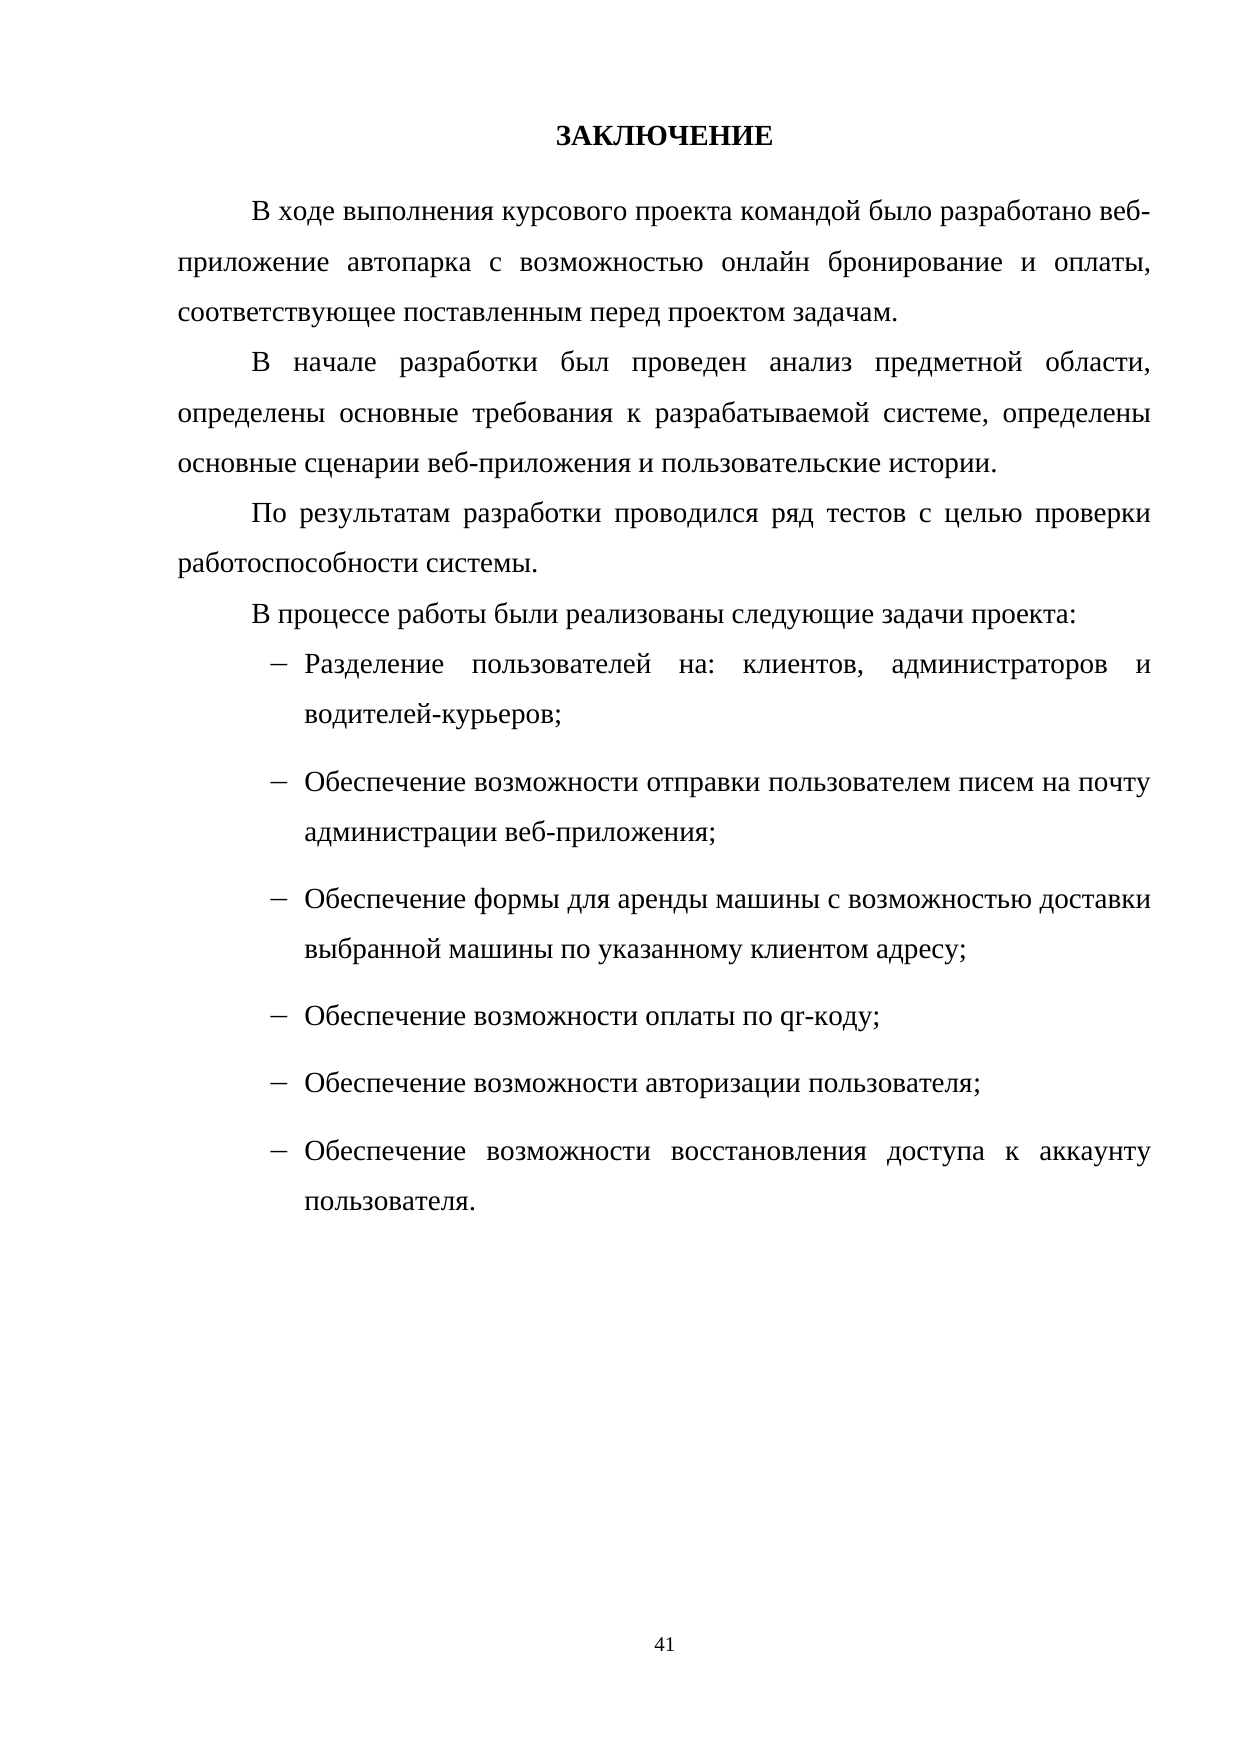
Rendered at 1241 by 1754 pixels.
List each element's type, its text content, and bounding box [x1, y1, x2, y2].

text Обеспечение возможности отправки пользователем писем на почту администрации веб-приложения; [267, 764, 1152, 848]
text В начале разработки был проведен анализ предметной области, определены основные требования к разрабатываемой системе, определены основные сценарии веб-приложения и пользовательские истории. [177, 344, 1152, 478]
text В процессе работы были реализованы следующие задачи проекта: [177, 596, 1152, 629]
text Обеспечение возможности восстановления доступа к аккаунту пользователя. [267, 1133, 1152, 1217]
text Обеспечение возможности авторизации пользователя; [267, 1066, 1152, 1099]
text ЗАКЛЮЧЕНИЕ [177, 118, 1152, 152]
text Разделение пользователей на: клиентов, администраторов и водителей-курьеров; [267, 646, 1152, 730]
text Обеспечение формы для аренды машины с возможностью доставки выбранной машины по указанному клиентом адресу; [267, 881, 1152, 965]
text Обеспечение возможности оплаты по qr-коду; [267, 998, 1152, 1032]
text В ходе выполнения курсового проекта командой было разработано веб-приложение автопарка с возможностью онлайн бронирование и оплаты, соответствующее поставленным перед проектом задачам. [177, 193, 1152, 328]
text По результатам разработки проводился ряд тестов с целью проверки работоспособности системы. [177, 495, 1152, 579]
